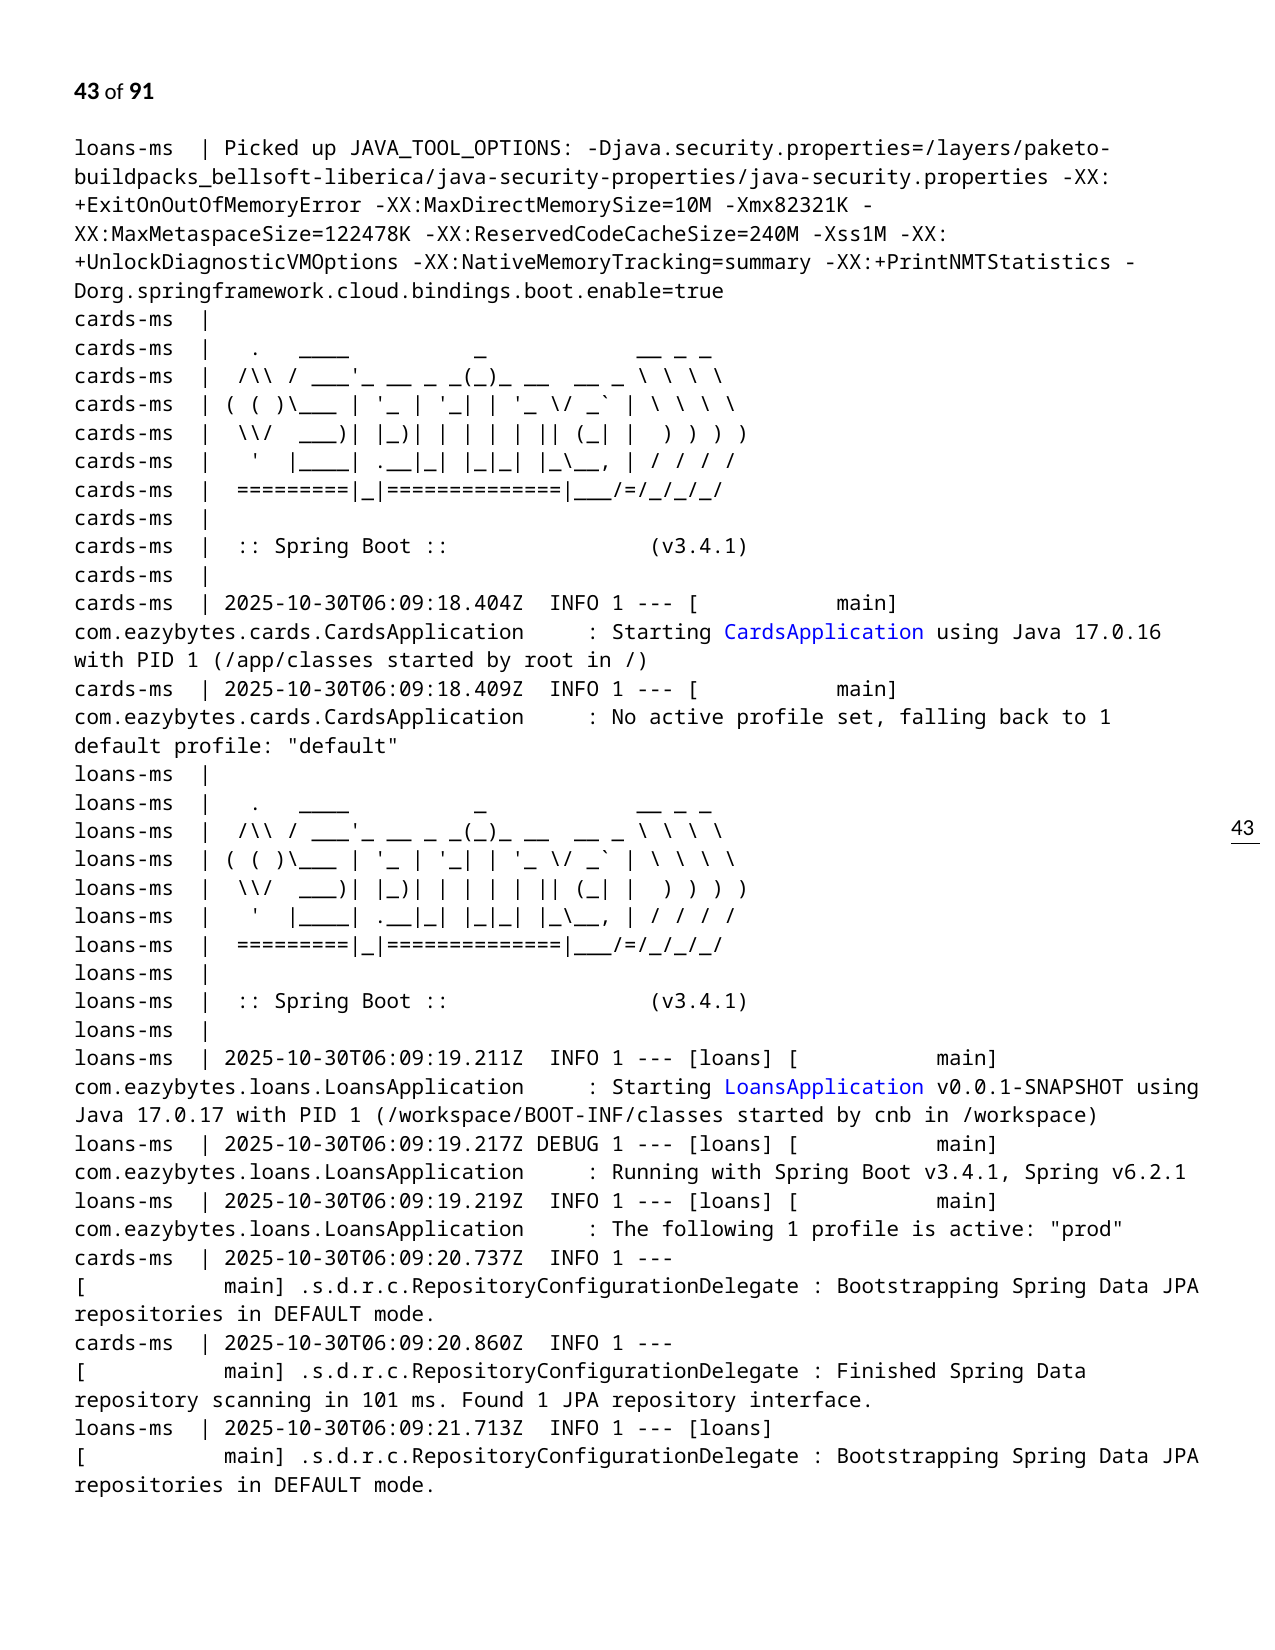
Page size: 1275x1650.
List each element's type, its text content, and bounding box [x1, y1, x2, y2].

text loans-ms | . ____ _ __ _ _ [74, 788, 1201, 816]
text loans-ms | ( ( )\___ | '_ | '_| | '_ \/ _` | \ \ \ \ [74, 844, 1201, 873]
text cards-ms | ( ( )\___ | '_ | '_| | '_ \/ _` | \ \ \ \ [74, 389, 1201, 418]
text cards-ms | \\/ ___)| |_)| | | | | || (_| | ) ) ) ) [74, 418, 1201, 446]
text cards-ms | :: Spring Boot :: (v3.4.1) [74, 532, 1201, 560]
text loans-ms | 2025-10-30T06:09:19.217Z DEBUG 1 --- [loans] [ main] com.eazybytes.loans.LoansApplication : Running with Spring Boot v3.4.1, Spring v6.2.1 [74, 1129, 1201, 1186]
text cards-ms | [74, 503, 1201, 532]
text loans-ms | =========|_|==============|___/=/_/_/_/ [74, 930, 1201, 958]
text loans-ms | ' |____| .__|_| |_|_| |_\__, | / / / / [74, 901, 1201, 930]
text cards-ms | 2025-10-30T06:09:18.409Z INFO 1 --- [ main] com.eazybytes.cards.CardsApplication : No active profile set, falling back to 1 default profile: "default" [74, 674, 1201, 759]
text loans-ms | 2025-10-30T06:09:19.219Z INFO 1 --- [loans] [ main] com.eazybytes.loans.LoansApplication : The following 1 profile is active: "prod" [74, 1186, 1201, 1243]
text cards-ms | ' |____| .__|_| |_|_| |_\__, | / / / / [74, 446, 1201, 475]
text loans-ms | :: Spring Boot :: (v3.4.1) [74, 987, 1201, 1015]
text cards-ms | [74, 304, 1201, 333]
text cards-ms | =========|_|==============|___/=/_/_/_/ [74, 475, 1201, 503]
text loans-ms | Picked up JAVA_TOOL_OPTIONS: -Djava.security.properties=/layers/paketo-buildpacks_bellsoft-liberica/java-security-properties/java-security.properties -XX:+ExitOnOutOfMemoryError -XX:MaxDirectMemorySize=10M -Xmx82321K -XX:MaxMetaspaceSize=122478K -XX:ReservedCodeCacheSize=240M -Xss1M -XX:+UnlockDiagnosticVMOptions -XX:NativeMemoryTracking=summary -XX:+PrintNMTStatistics -Dorg.springframework.cloud.bindings.boot.enable=true [74, 133, 1201, 304]
text loans-ms | 2025-10-30T06:09:21.713Z INFO 1 --- [loans] [ main] .s.d.r.c.RepositoryConfigurationDelegate : Bootstrapping Spring Data JPA repositories in DEFAULT mode. [74, 1413, 1201, 1498]
text cards-ms | . ____ _ __ _ _ [74, 333, 1201, 361]
text loans-ms | \\/ ___)| |_)| | | | | || (_| | ) ) ) ) [74, 873, 1201, 901]
text cards-ms | [74, 560, 1201, 588]
text cards-ms | /\\ / ___'_ __ _ _(_)_ __ __ _ \ \ \ \ [74, 361, 1201, 389]
text cards-ms | 2025-10-30T06:09:18.404Z INFO 1 --- [ main] com.eazybytes.cards.CardsApplication : Starting CardsApplication using Java 17.0.16 with PID 1 (/app/classes started by root in /) [74, 588, 1201, 674]
text cards-ms | 2025-10-30T06:09:20.737Z INFO 1 --- [ main] .s.d.r.c.RepositoryConfigurationDelegate : Bootstrapping Spring Data JPA repositories in DEFAULT mode. [74, 1243, 1201, 1328]
text loans-ms | /\\ / ___'_ __ _ _(_)_ __ __ _ \ \ \ \ [74, 816, 1201, 844]
text loans-ms | [74, 1015, 1201, 1043]
text loans-ms | 2025-10-30T06:09:19.211Z INFO 1 --- [loans] [ main] com.eazybytes.loans.LoansApplication : Starting LoansApplication v0.0.1-SNAPSHOT using Java 17.0.17 with PID 1 (/workspace/BOOT-INF/classes started by cnb in /workspace) [74, 1043, 1201, 1129]
text loans-ms | [74, 759, 1201, 788]
text cards-ms | 2025-10-30T06:09:20.860Z INFO 1 --- [ main] .s.d.r.c.RepositoryConfigurationDelegate : Finished Spring Data repository scanning in 101 ms. Found 1 JPA repository interface. [74, 1328, 1201, 1413]
text loans-ms | [74, 958, 1201, 987]
